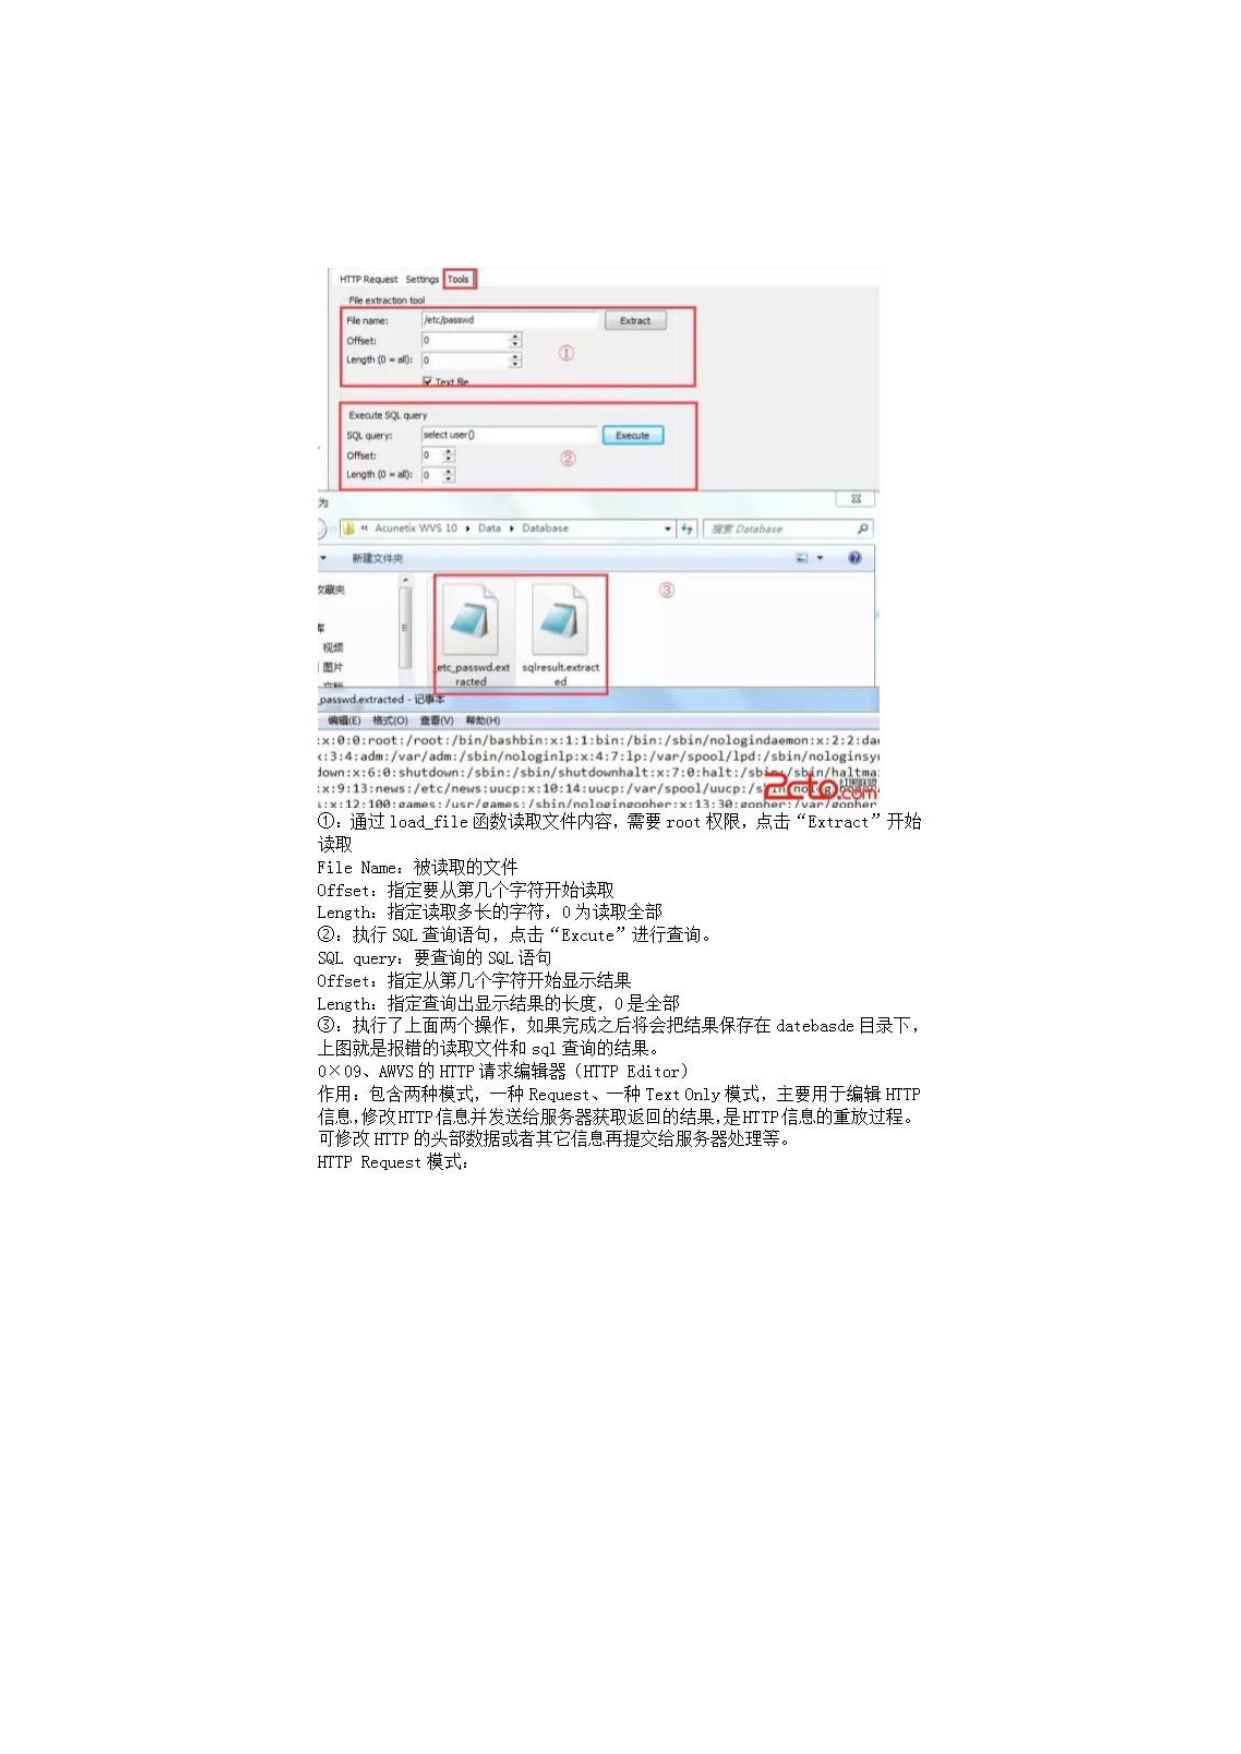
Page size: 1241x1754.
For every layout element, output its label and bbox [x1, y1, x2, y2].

picture [187, 162, 1053, 1386]
